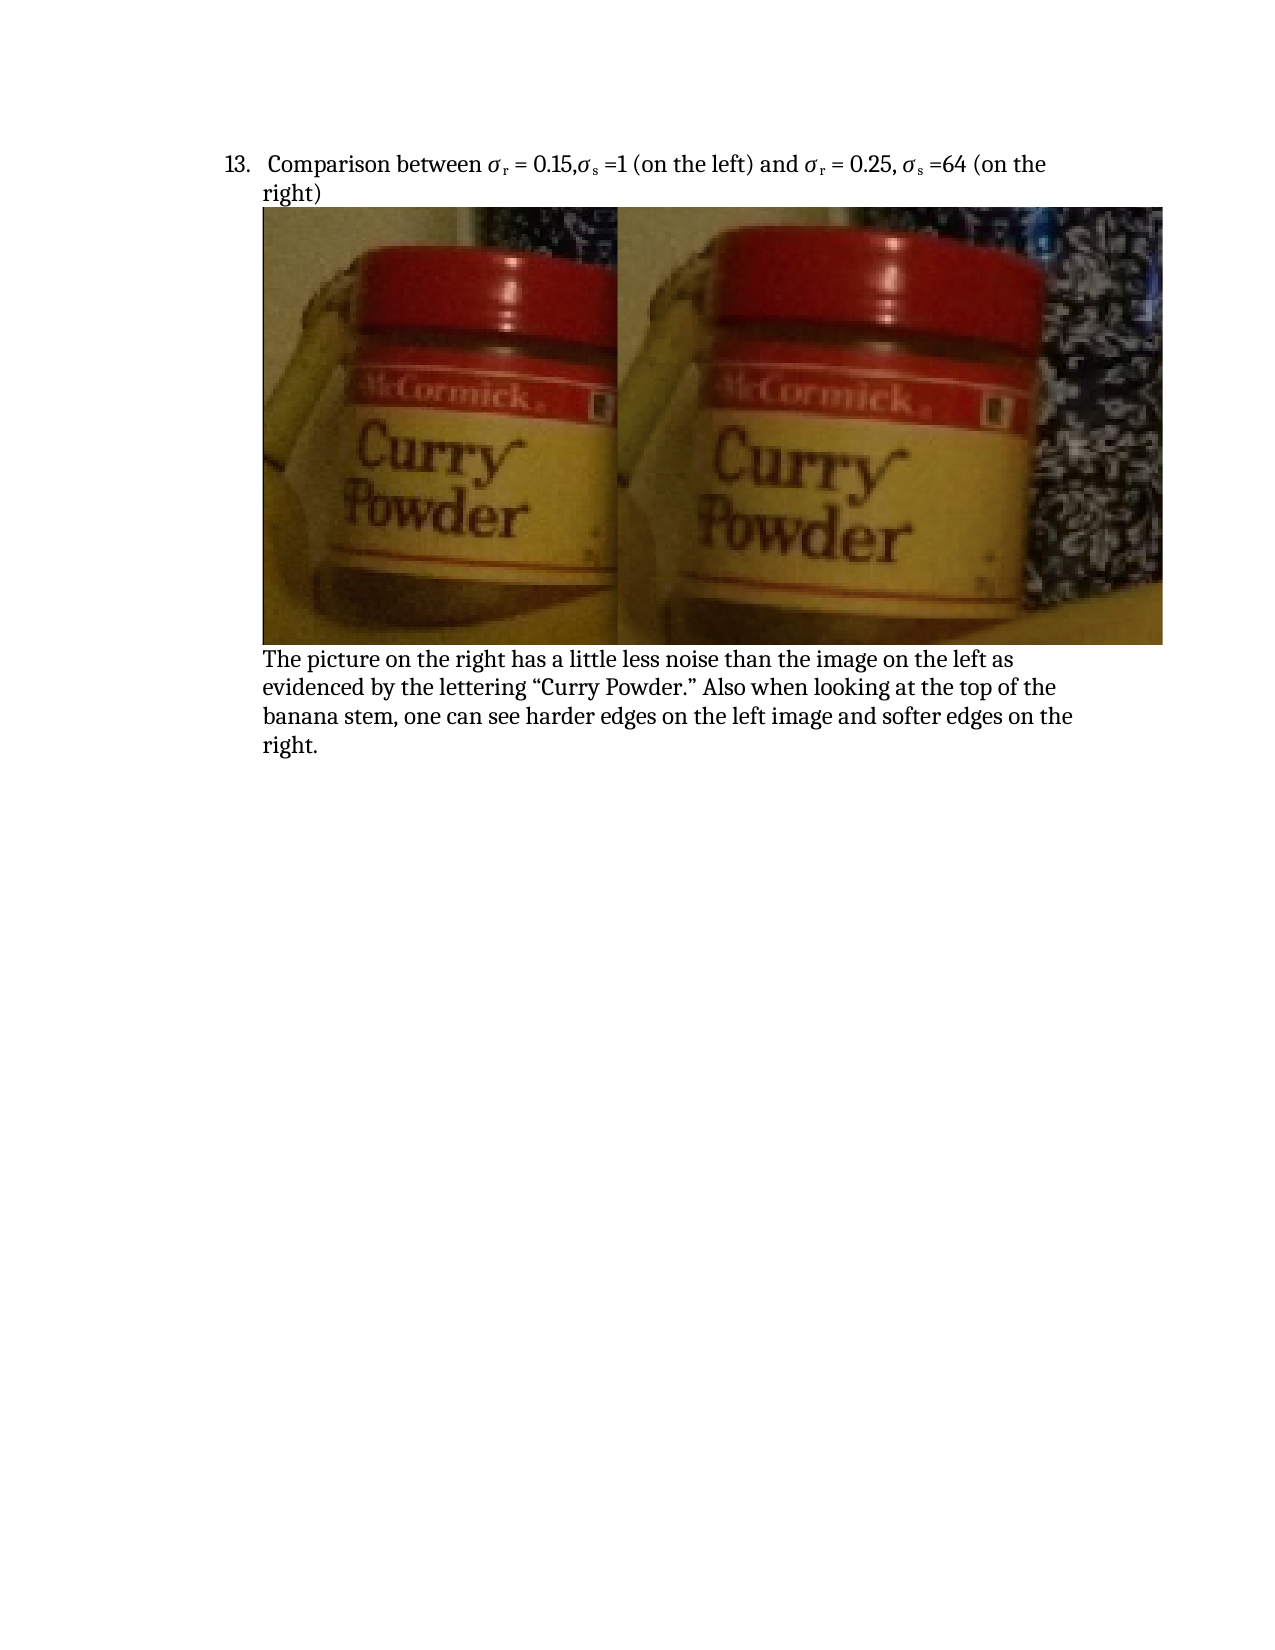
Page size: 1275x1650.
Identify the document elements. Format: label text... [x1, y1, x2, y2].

list Comparison between r = 0.15,s =1 (on the left) and r = 0.25, s =64 (on the right) [225, 150, 1087, 207]
list The picture on the right has a little less noise than the image on the left as evidenced by the lettering “Curry Powder.” Also when looking at the top of the banana stem, one can see harder edges on the left image and softer edges on the right. [262, 645, 1087, 759]
picture [262, 207, 1163, 645]
